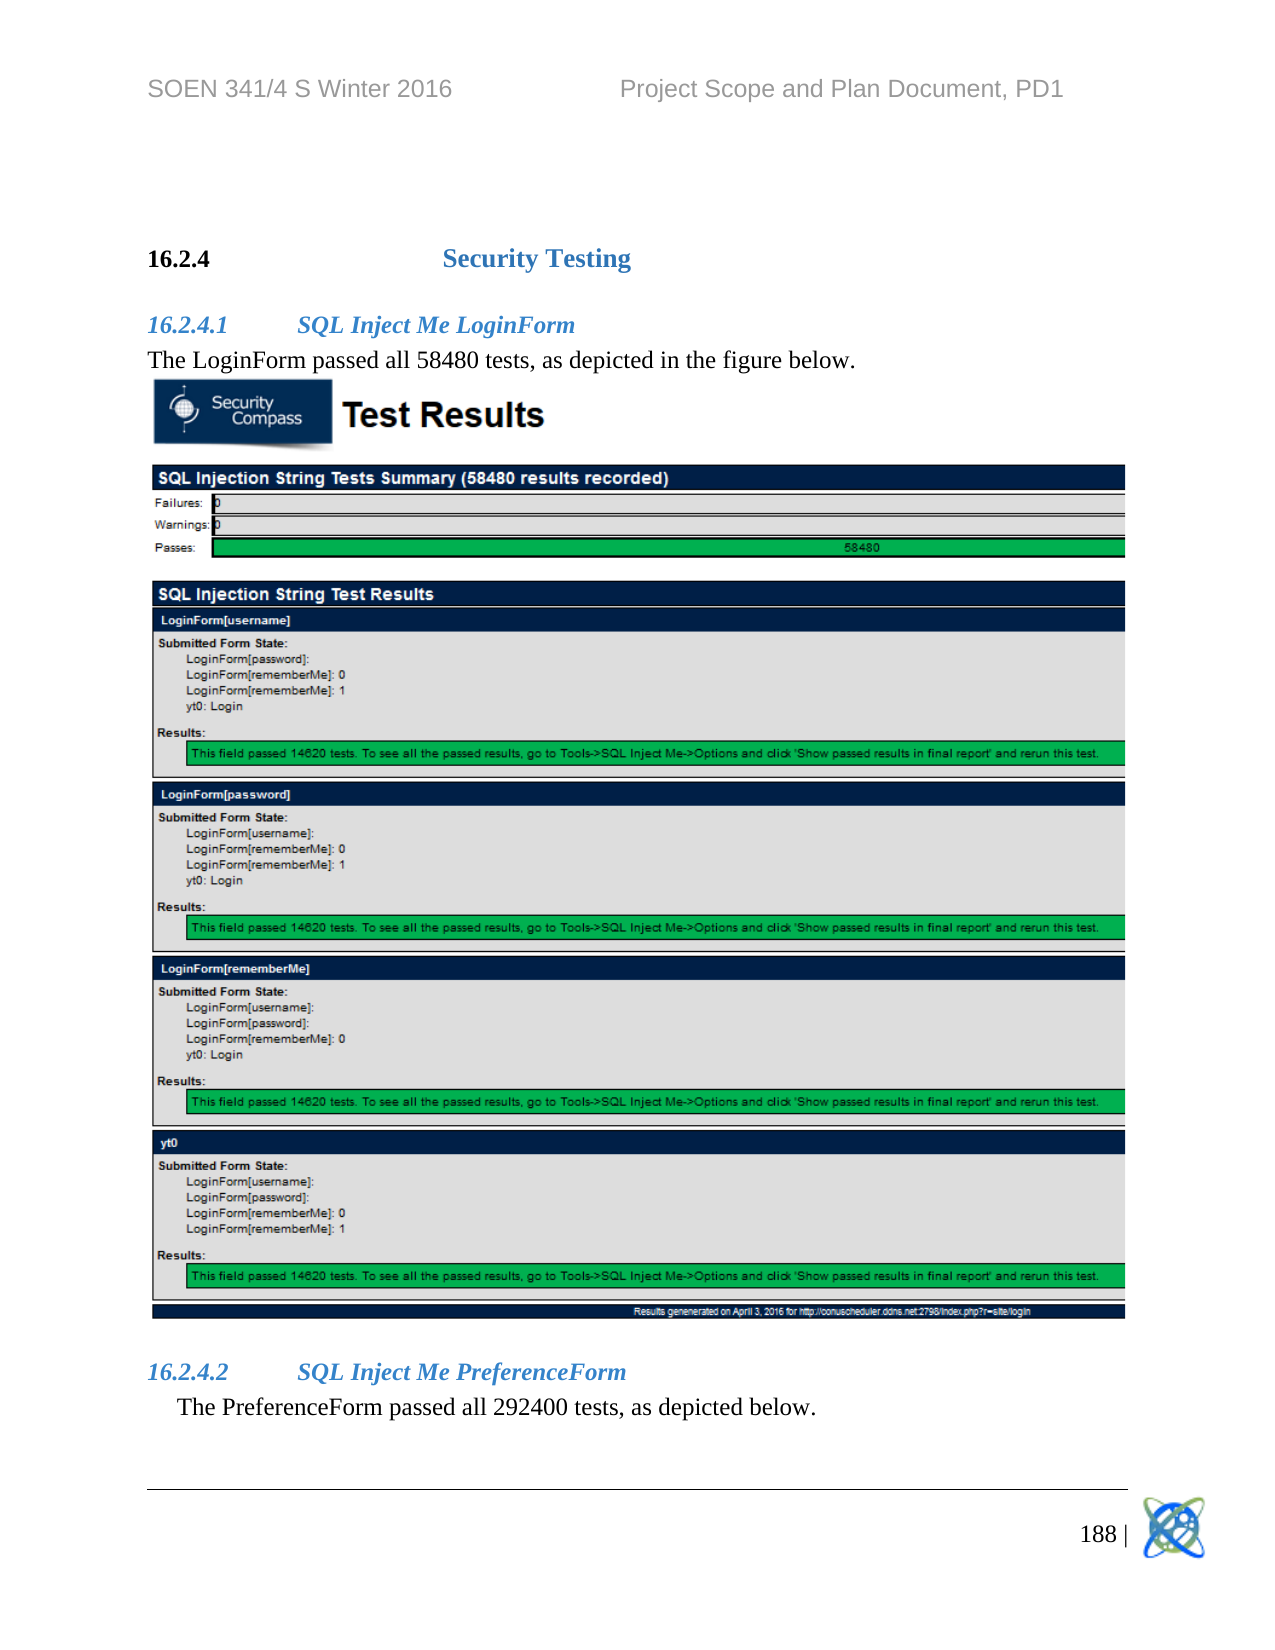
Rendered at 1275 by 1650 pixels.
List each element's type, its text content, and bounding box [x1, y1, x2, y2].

picture [1123, 1490, 1224, 1566]
text The PreferenceForm passed all 292400 tests, as depicted below. [147, 1392, 1128, 1420]
text Security Testing [147, 242, 1128, 273]
text SQL Inject Me PreferenceForm [147, 1357, 1128, 1385]
picture [150, 374, 1125, 1320]
text The LoginForm passed all 58480 tests, as depicted in the figure below. [147, 346, 1128, 374]
text SQL Inject Me LoginForm [147, 311, 1128, 339]
